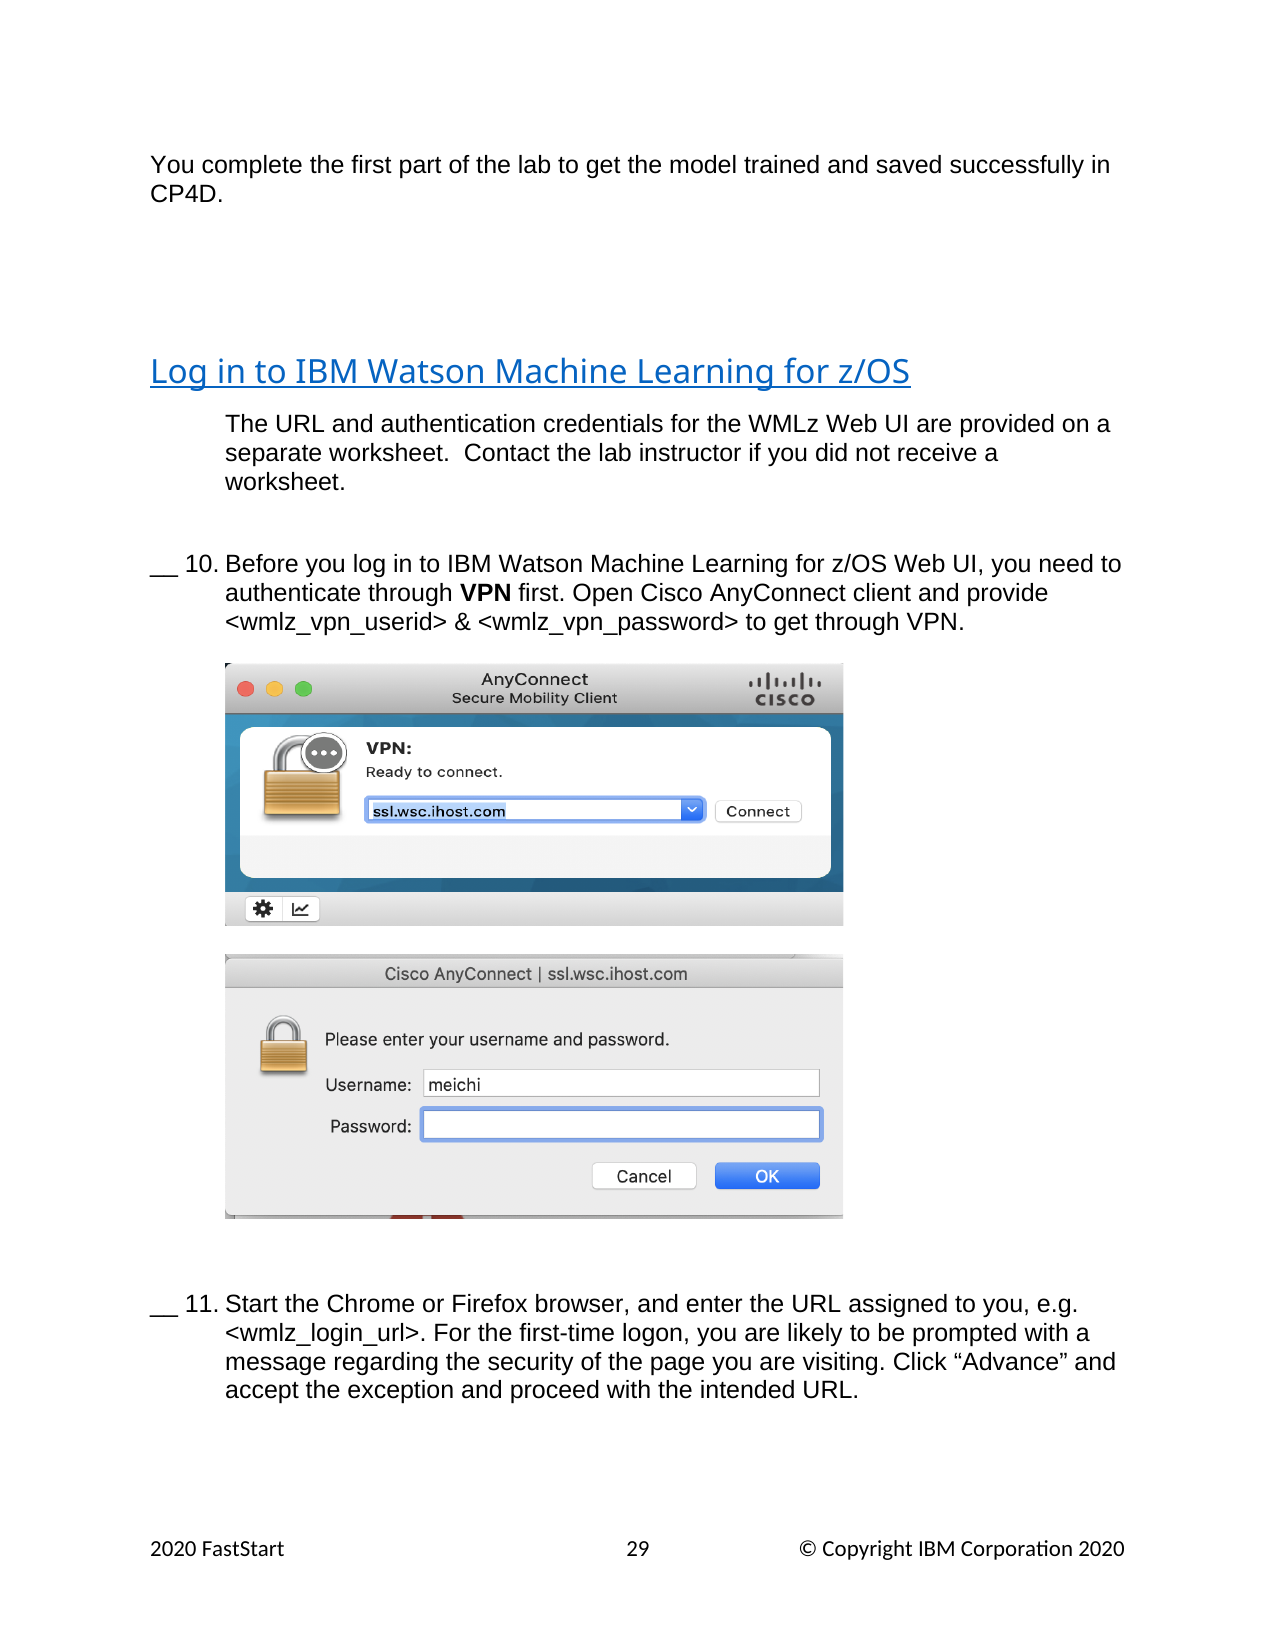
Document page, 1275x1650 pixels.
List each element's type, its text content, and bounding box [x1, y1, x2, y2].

text The URL and authentication credentials for the WMLz Web UI are provided on a separate worksheet. Contact the lab instructor if you did not receive a worksheet. [225, 409, 1125, 495]
picture [225, 663, 844, 926]
text Start the Chrome or Firefox browser, and enter the URL assigned to you, e.g. <wmlz_login_url>. For the first-time logon, you are likely to be prompted with a message regarding the security of the page you are visiting. Click “Advance” and accept the exception and proceed with the intended URL. [150, 1289, 1125, 1404]
text You complete the first part of the lab to get the model trained and saved successfully in CP4D. [150, 150, 1125, 207]
picture [225, 954, 844, 1219]
subtitle Log in to IBM Watson Machine Learning for z/OS [150, 347, 1125, 393]
